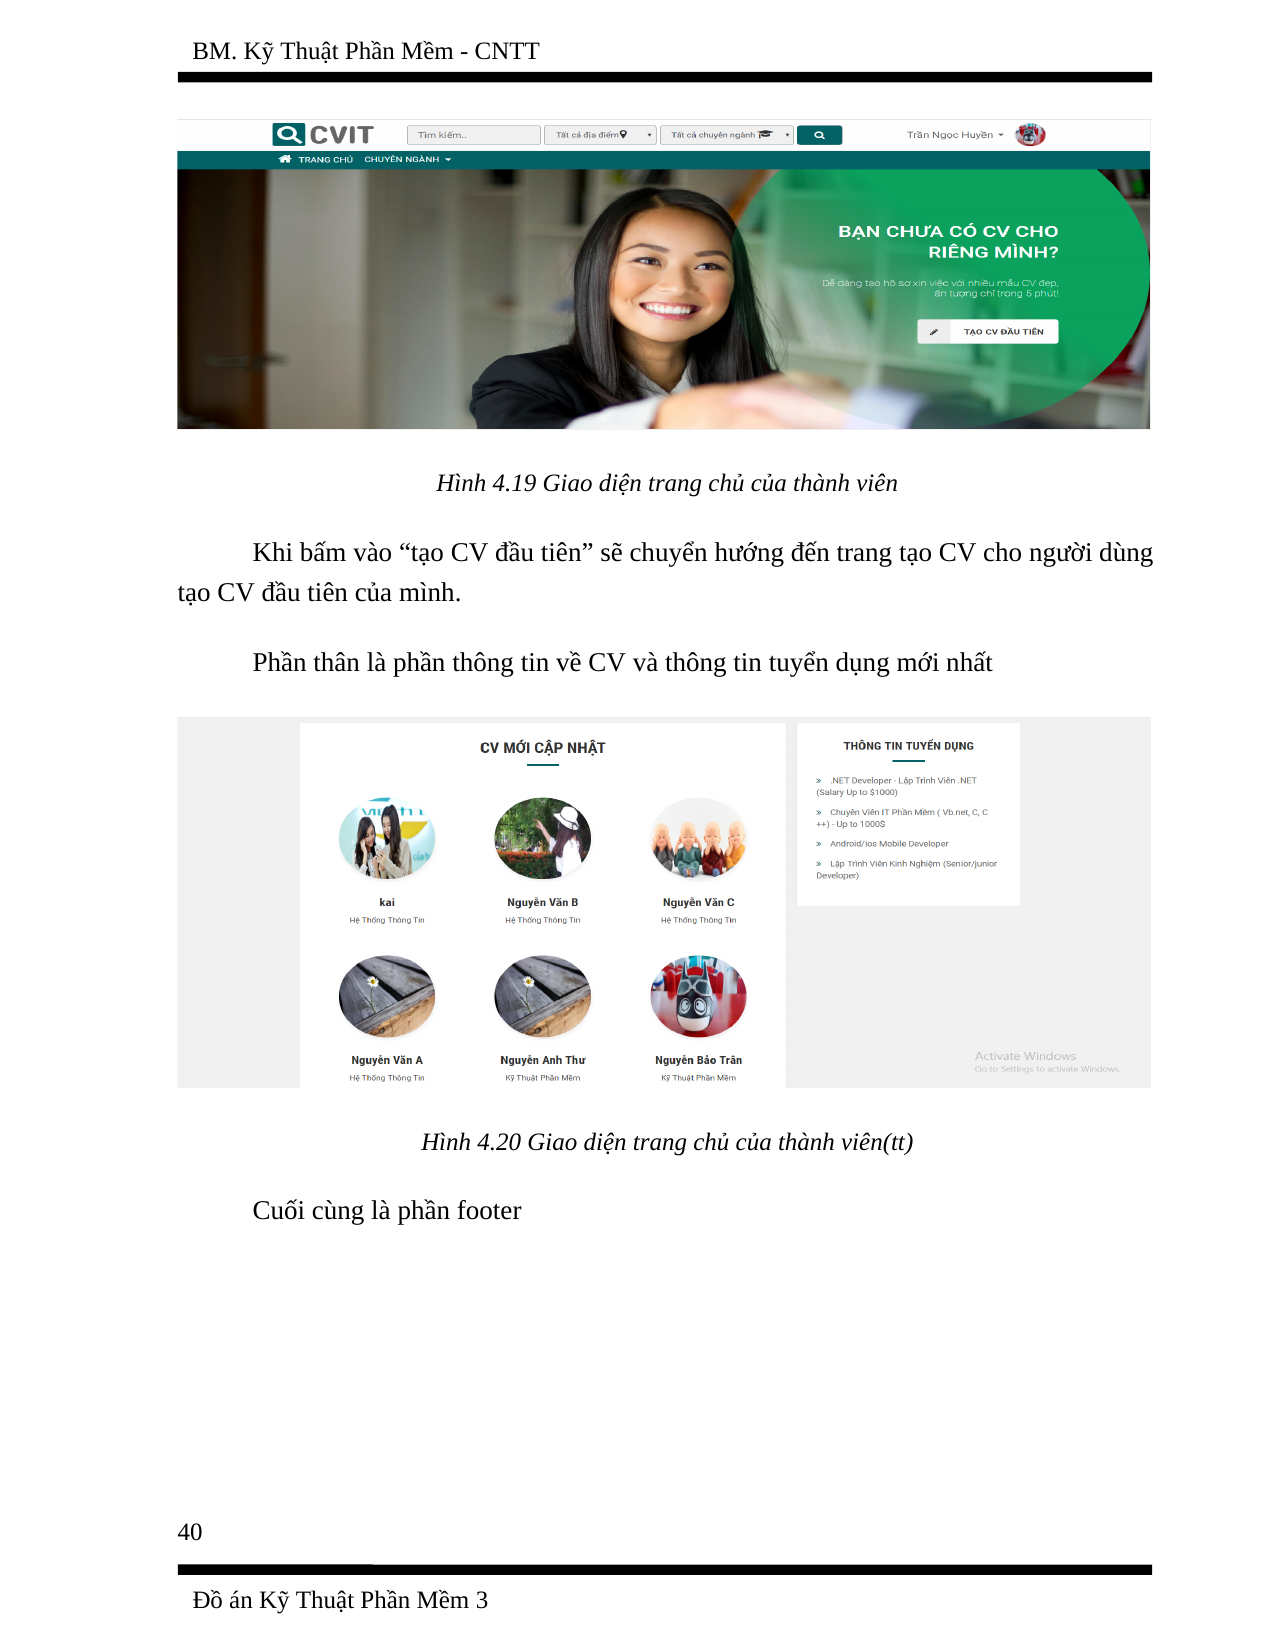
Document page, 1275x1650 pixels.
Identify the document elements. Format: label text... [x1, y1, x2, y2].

text Khi bấm vào “tạo CV đầu tiên” sẽ chuyển hướng đến trang tạo CV cho người dùng tạo CV đầu tiên của mình. [177, 536, 1157, 607]
text Hình 4.19 Giao diện trang chủ của thành viên [177, 468, 1157, 497]
text Cuối cùng là phần footer [177, 1194, 1157, 1225]
picture [177, 716, 1151, 1088]
text Phần thân là phần thông tin về CV và thông tin tuyển dụng mới nhất [177, 646, 1157, 678]
text Hình 4.20 Giao diện trang chủ của thành viên(tt) [177, 1127, 1157, 1155]
picture [177, 118, 1151, 430]
